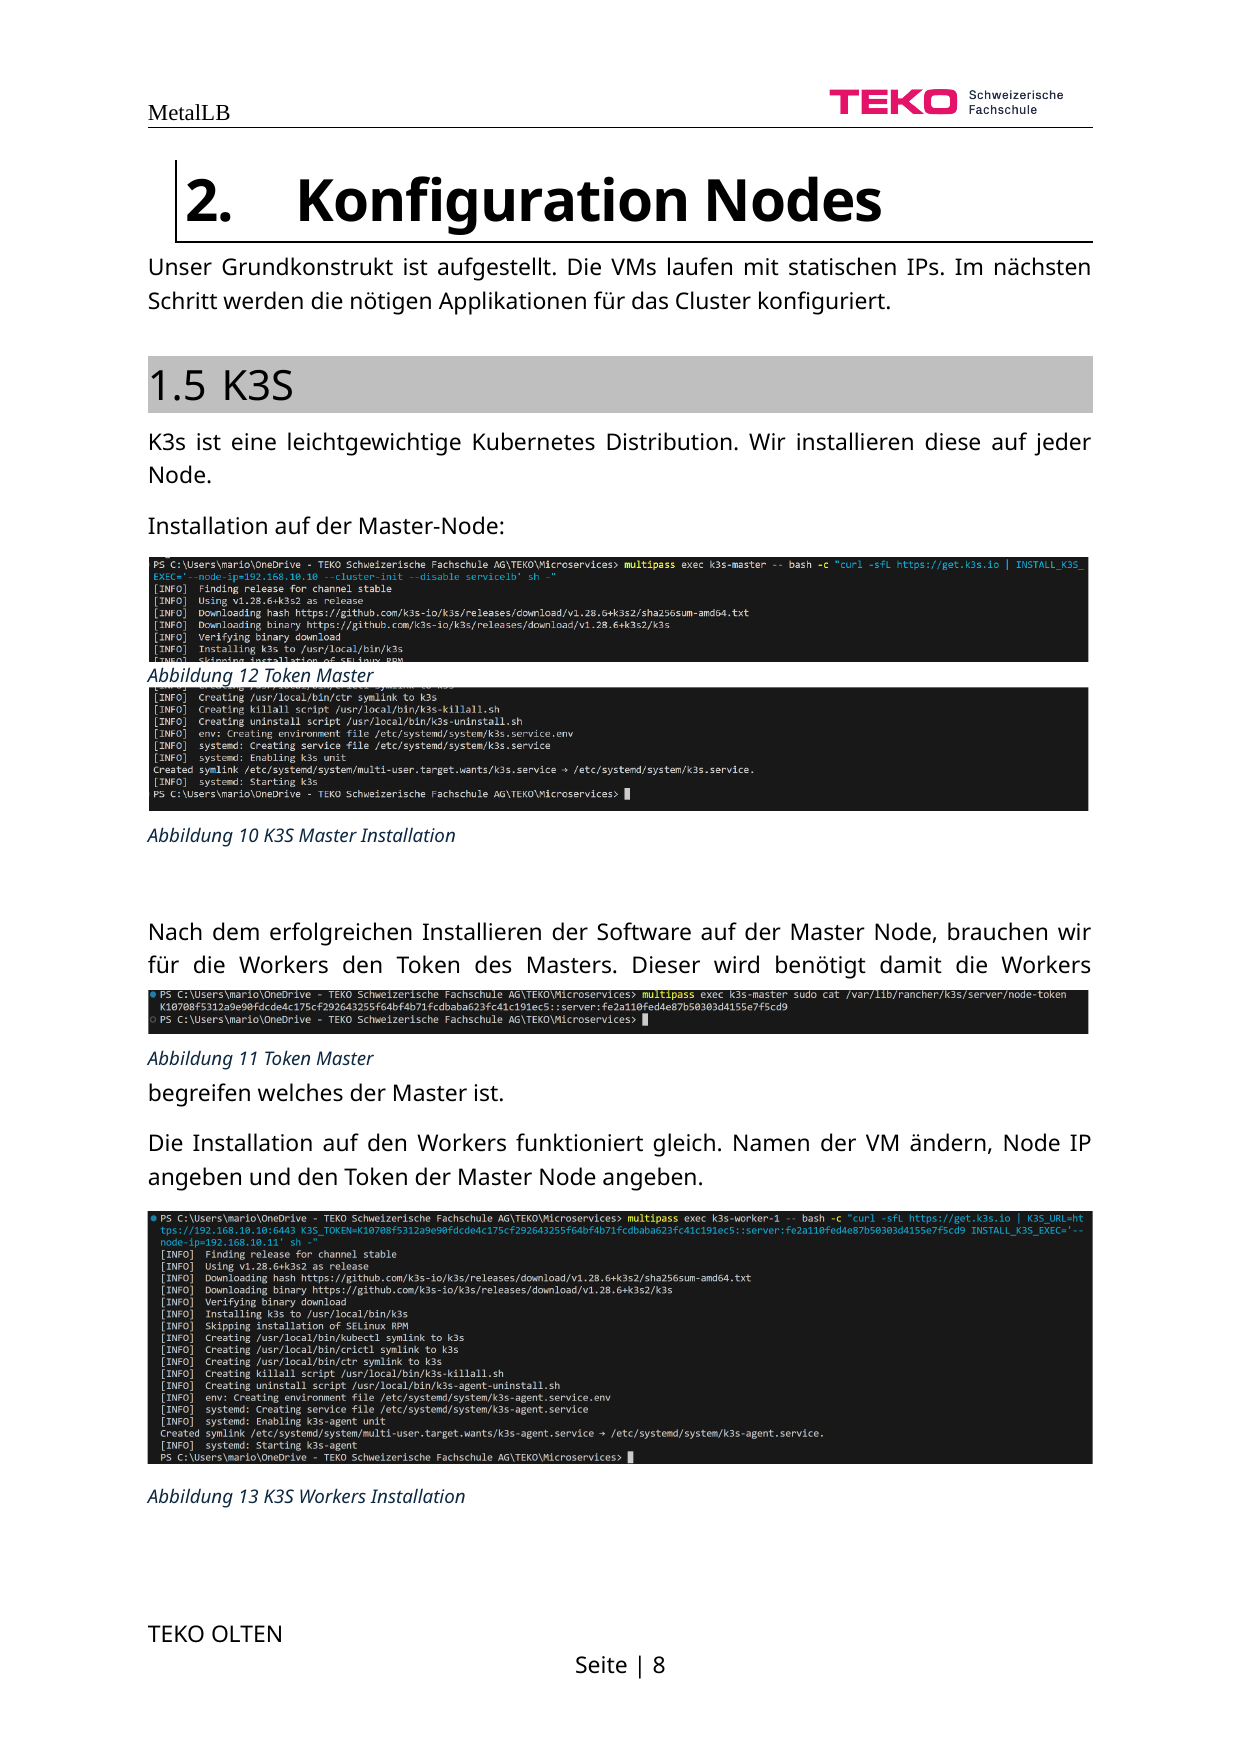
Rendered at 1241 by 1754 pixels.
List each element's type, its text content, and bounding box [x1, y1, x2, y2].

text K3s ist eine leichtgewichtige Kubernetes Distribution. Wir installieren diese auf jeder Node. [148, 426, 1093, 491]
text Abbildung 13 K3S Workers Installation [148, 1483, 1093, 1508]
picture [147, 990, 1088, 1034]
picture [147, 688, 1088, 811]
text Unser Grundkonstrukt ist aufgestellt. Die VMs laufen mit statischen IPs. Im nächsten Schritt werden die nötigen Applikationen für das Cluster konfiguriert. [148, 251, 1093, 316]
title Konfiguration Nodes [175, 159, 1093, 241]
picture [147, 1211, 1093, 1464]
text Die Installation auf den Workers funktioniert gleich. Namen der VM ändern, Node IP angeben und den Token der Master Node angeben. [148, 1127, 1093, 1192]
picture [805, 61, 1097, 139]
text Nach dem erfolgreichen Installieren der Software auf der Master Node, brauchen wir für die Workers den Token des Masters. Dieser wird benötigt damit die Workers begreifen welches der Master ist. [148, 848, 1093, 1045]
subtitle K3S [148, 356, 1093, 413]
text Nach dem erfolgreichen Installieren der Software auf der Master Node, brauchen wir für die Workers den Token des Masters. Dieser wird benötigt damit die Workers begreifen welches der Master ist. [148, 1071, 1093, 1108]
text Installation auf der Master-Node: [148, 510, 1093, 541]
picture [147, 557, 1088, 662]
